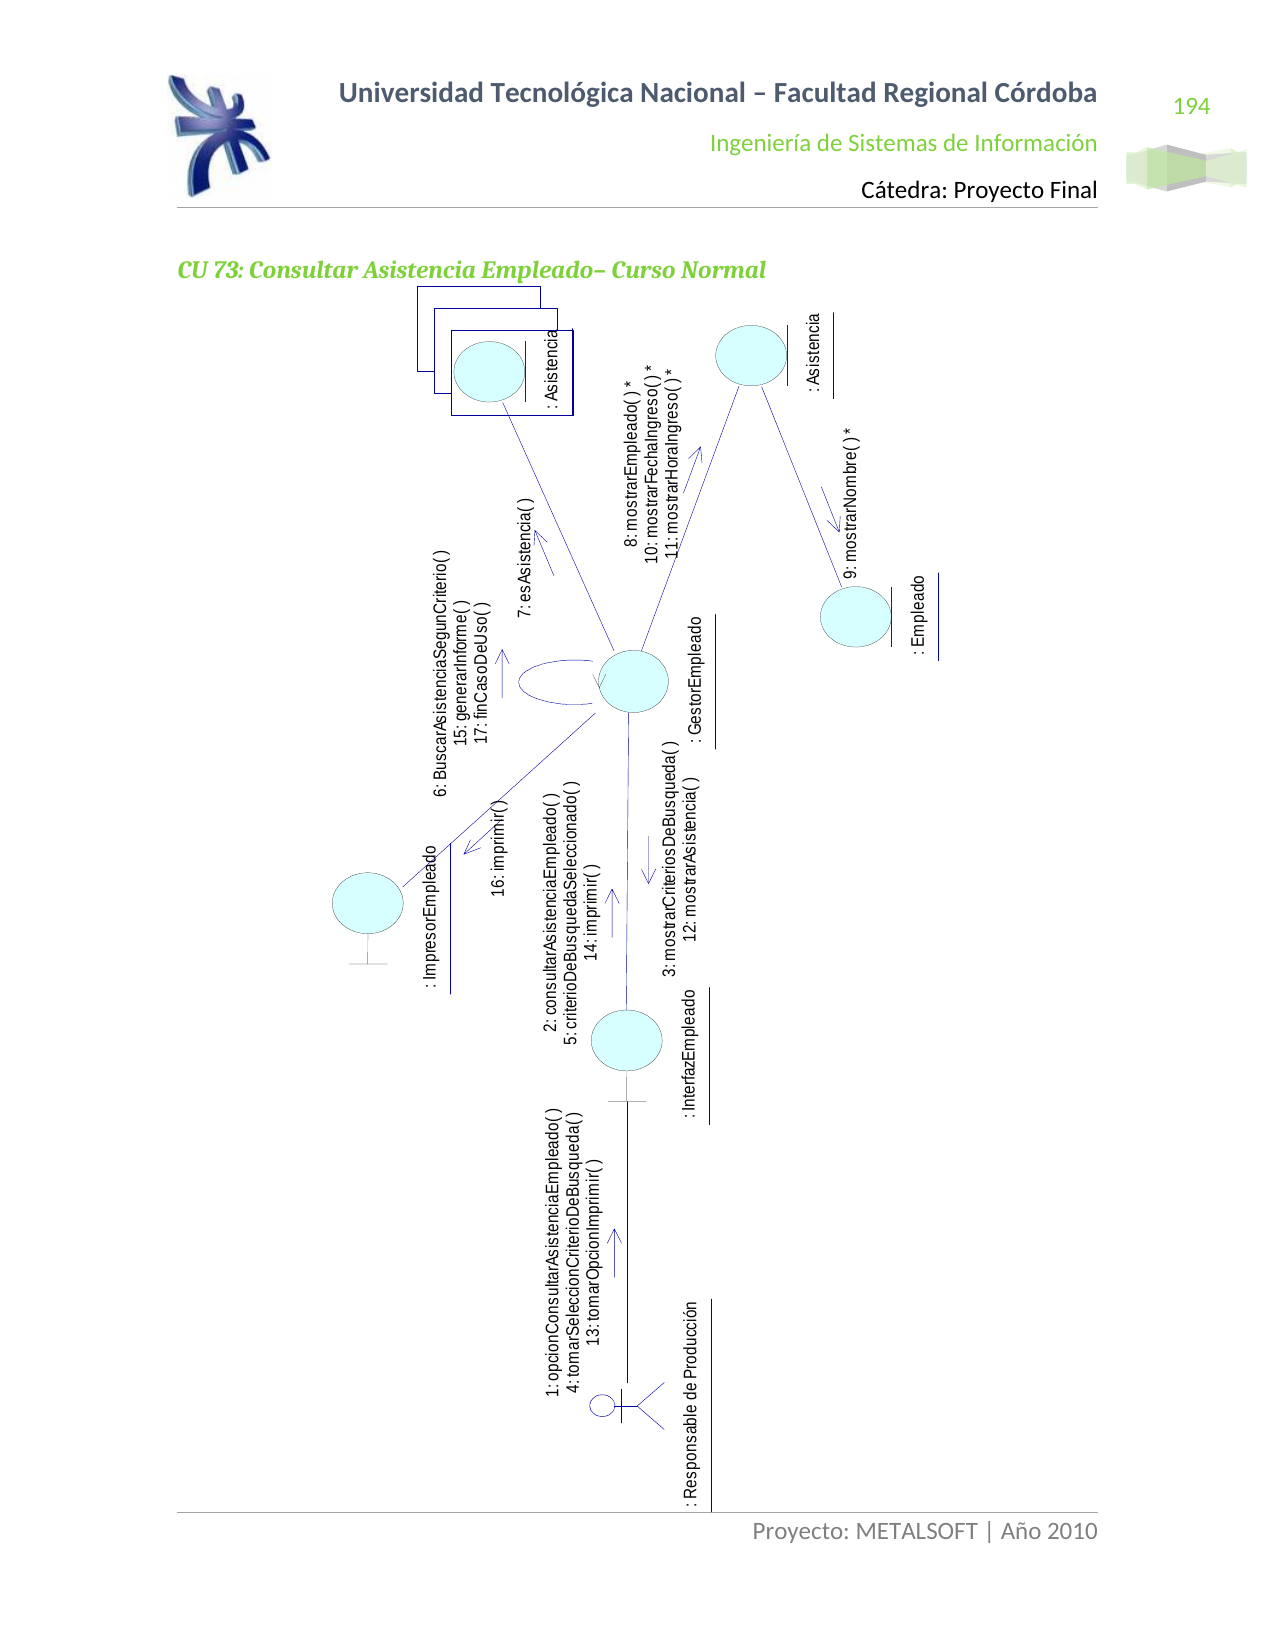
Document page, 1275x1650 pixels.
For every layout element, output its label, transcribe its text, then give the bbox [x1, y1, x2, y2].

picture [167, 74, 272, 199]
text CU 73: Consultar Asistencia Empleado– Curso Normal [177, 256, 1098, 284]
